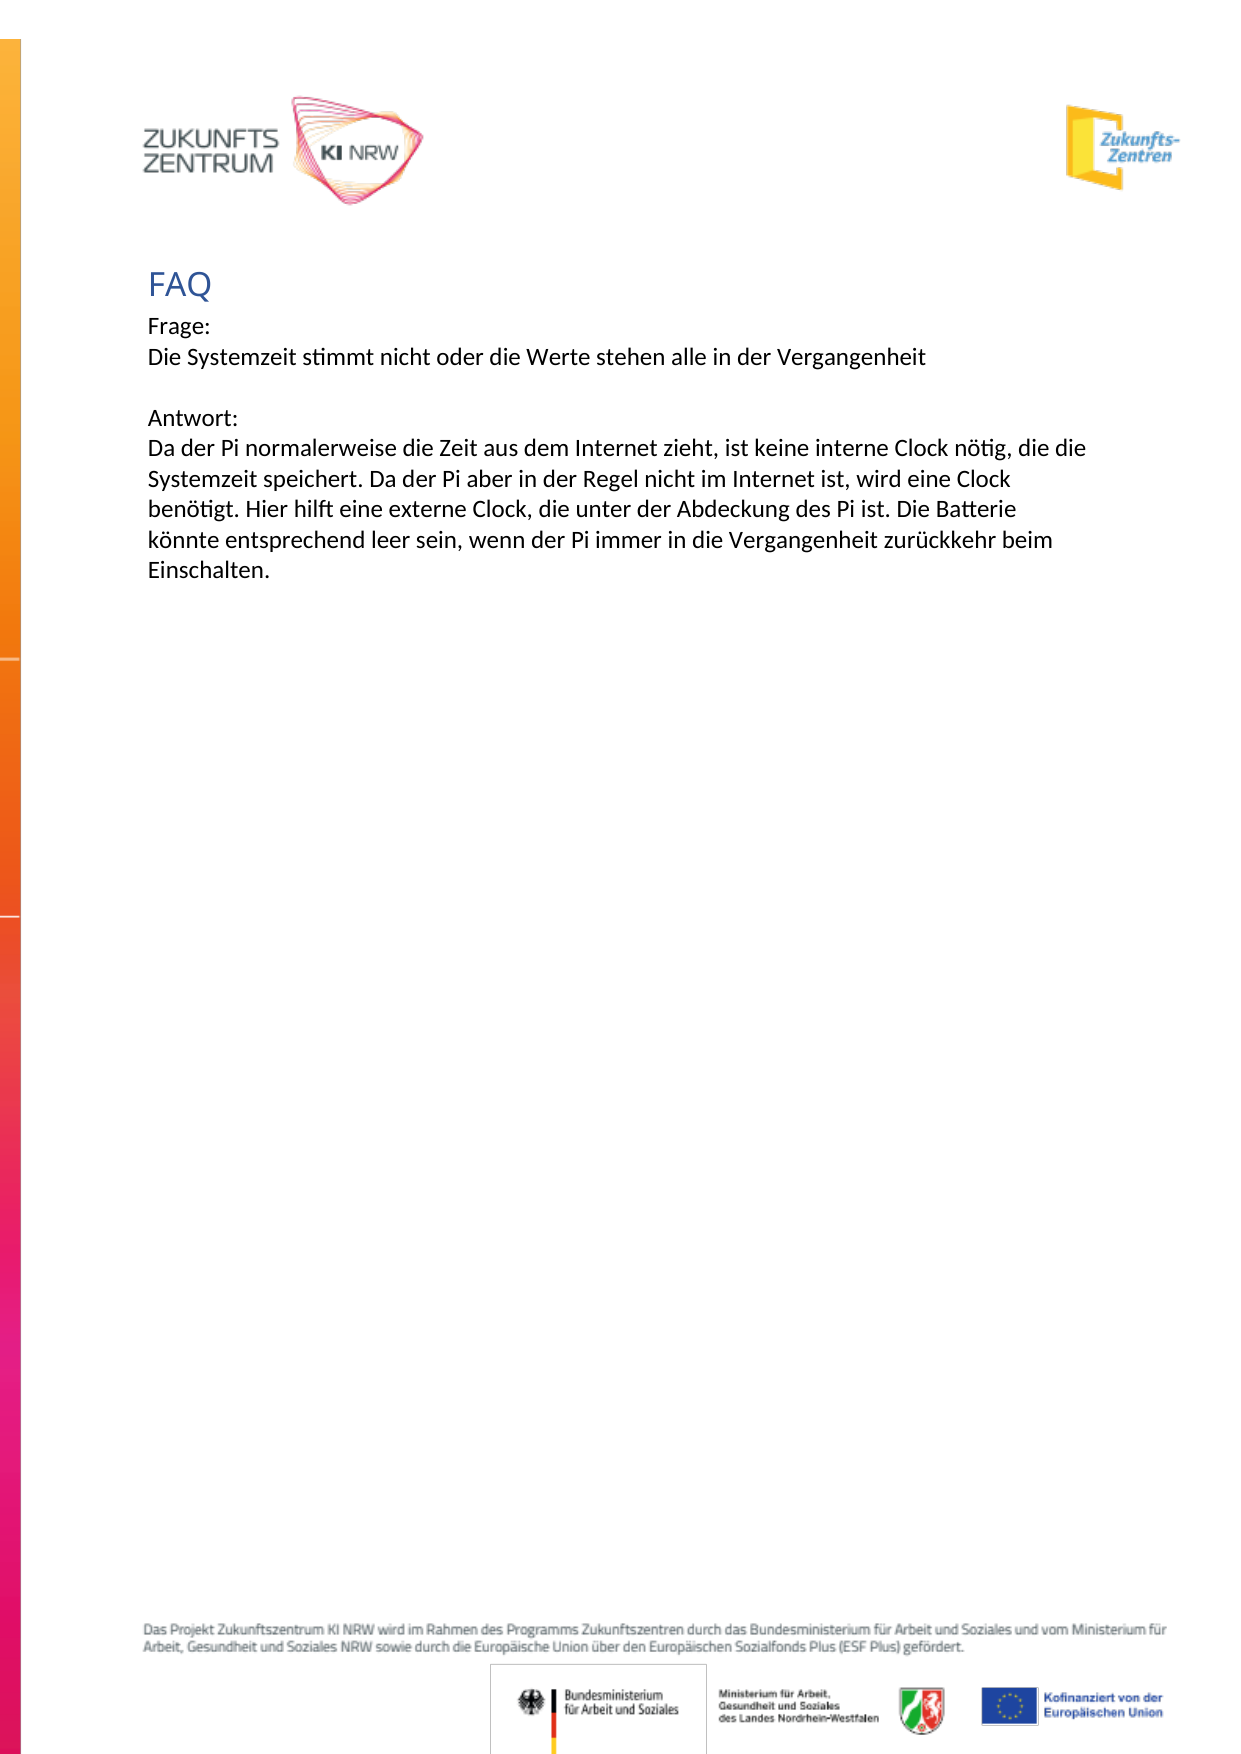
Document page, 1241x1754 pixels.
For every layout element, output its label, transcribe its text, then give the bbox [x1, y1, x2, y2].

subtitle FAQ [148, 261, 1092, 307]
text Antwort: [148, 402, 1092, 432]
text Da der Pi normalerweise die Zeit aus dem Internet zieht, ist keine interne Clock nötig, die die Systemzeit speichert. Da der Pi aber in der Regel nicht im Internet ist, wird eine Clock benötigt. Hier hilft eine externe Clock, die unter der Abdeckung des Pi ist. Die Batterie könnte entsprechend leer sein, wenn der Pi immer in die Vergangenheit zurückkehr beim Einschalten. [148, 432, 1092, 585]
text Die Systemzeit stimmt nicht oder die Werte stehen alle in der Vergangenheit [148, 341, 1092, 371]
text Frage: [148, 310, 1092, 341]
